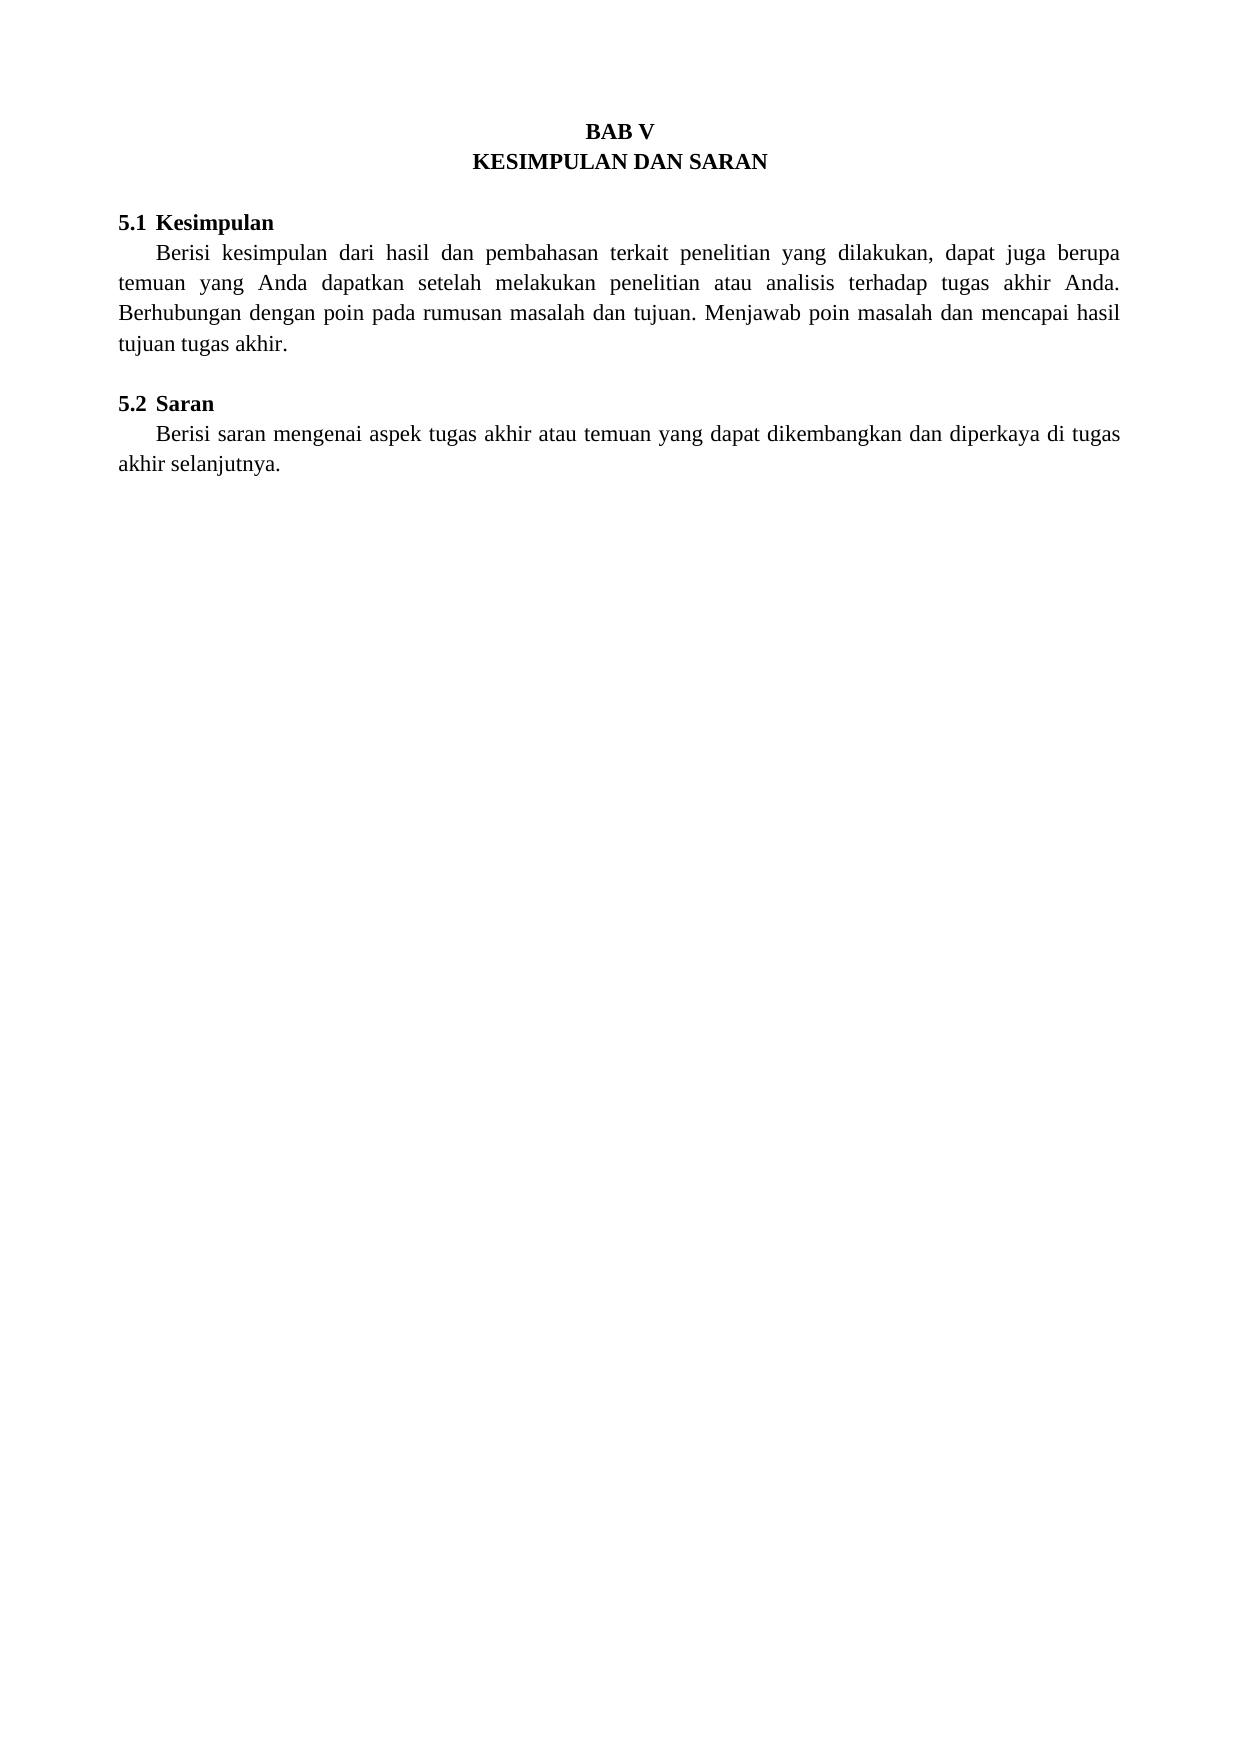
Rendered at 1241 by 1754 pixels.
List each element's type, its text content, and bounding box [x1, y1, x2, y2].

text Berisi saran mengenai aspek tugas akhir atau temuan yang dapat dikembangkan dan diperkaya di tugas akhir selanjutnya. [118, 420, 1122, 477]
subtitle Kesimpulan [118, 209, 1122, 235]
subtitle Saran [118, 390, 1122, 416]
subtitle BAB V KESIMPULAN DAN SARAN [118, 118, 1122, 175]
text Berisi kesimpulan dari hasil dan pembahasan terkait penelitian yang dilakukan, dapat juga berupa temuan yang Anda dapatkan setelah melakukan penelitian atau analisis terhadap tugas akhir Anda. Berhubungan dengan poin pada rumusan masalah dan tujuan. Menjawab poin masalah dan mencapai hasil tujuan tugas akhir. [118, 239, 1122, 356]
